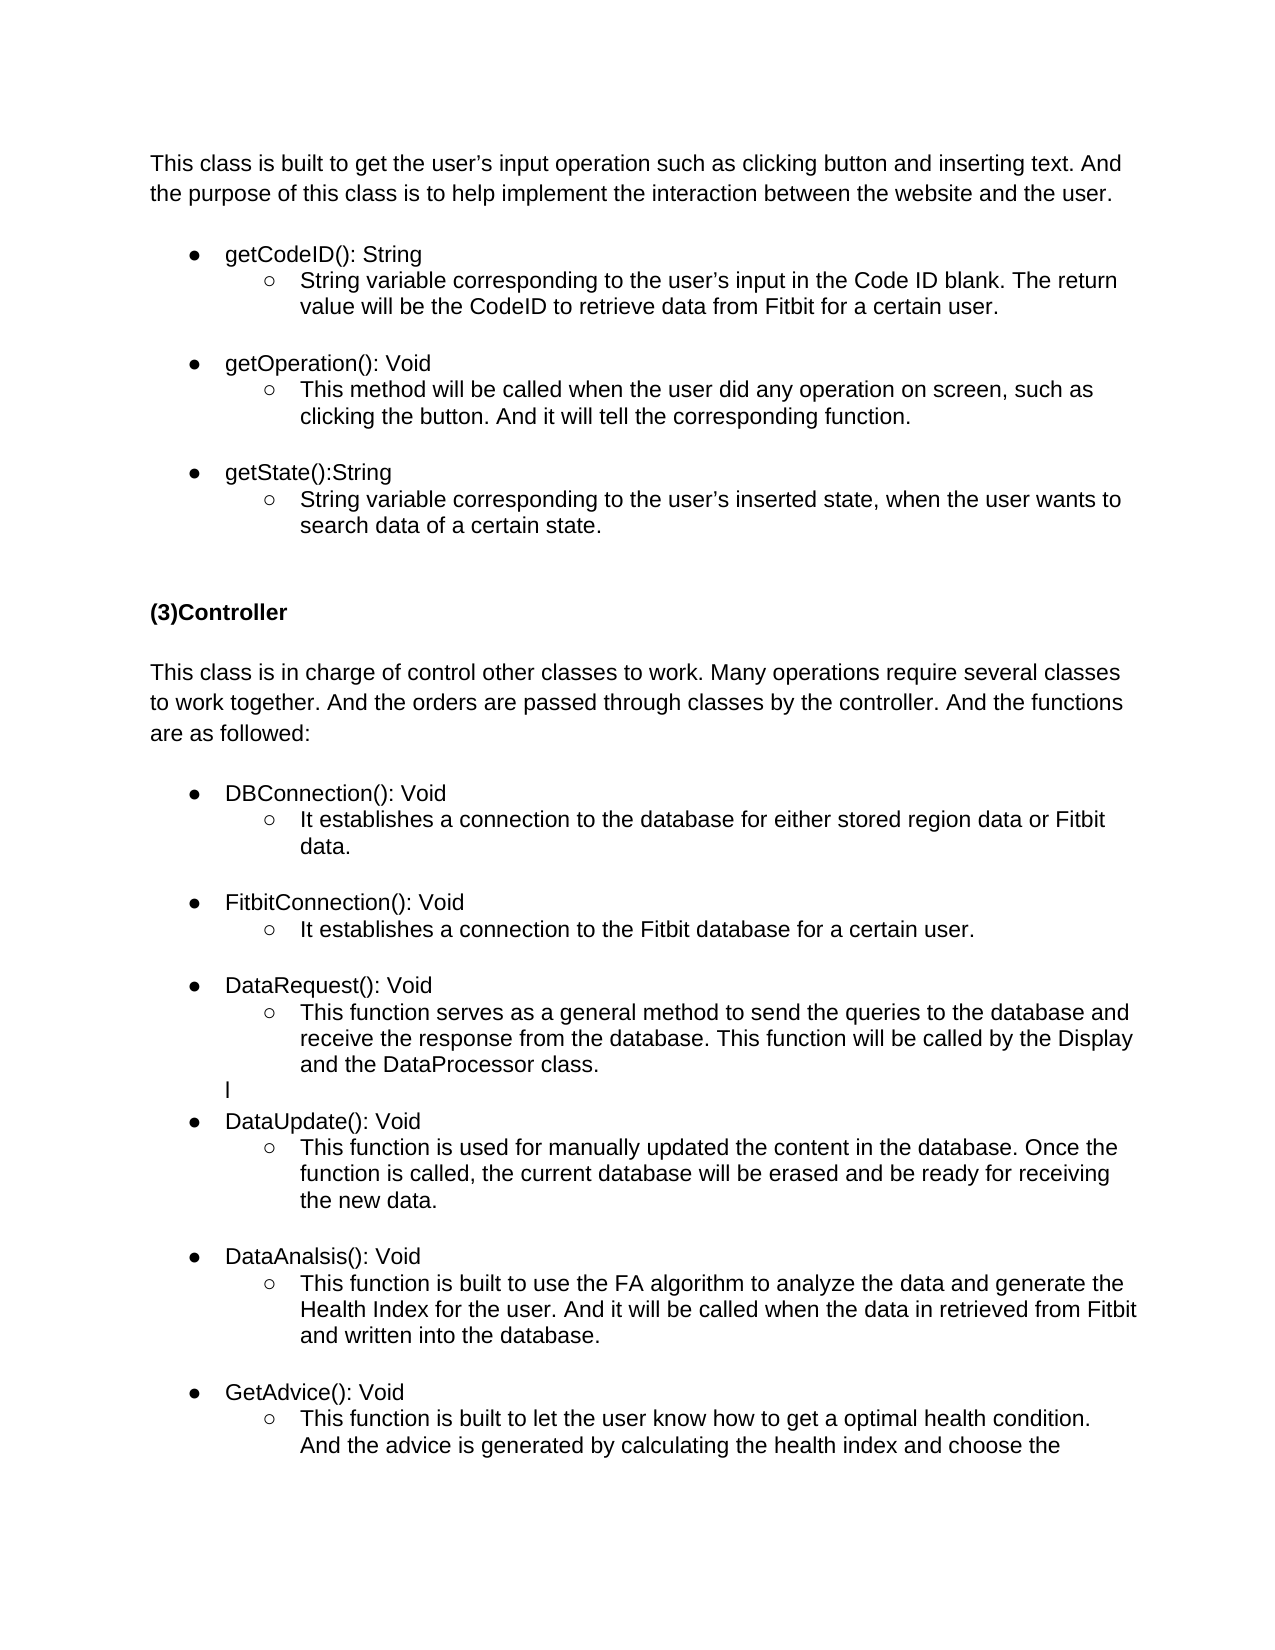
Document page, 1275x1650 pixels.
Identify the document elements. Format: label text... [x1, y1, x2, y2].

list String variable corresponding to the user’s inserted state, when the user wants to search data of a certain state. [262, 486, 1137, 538]
text l [225, 1077, 1137, 1104]
list DataRequest(): Void [187, 972, 1137, 998]
text This class is in charge of control other classes to work. Many operations require several classes to work together. And the orders are passed through classes by the controller. And the functions are as followed: [150, 659, 1137, 746]
text (3)Controller [150, 599, 1137, 625]
list getCodeID(): String [187, 241, 1137, 267]
list DataUpdate(): Void [187, 1108, 1137, 1134]
list String variable corresponding to the user’s input in the Code ID blank. The return value will be the CodeID to retrieve data from Fitbit for a certain user. [262, 267, 1137, 320]
list It establishes a connection to the database for either stored region data or Fitbit data. [262, 806, 1137, 859]
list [262, 1405, 1137, 1458]
list This function is used for manually updated the content in the database. Once the function is called, the current database will be erased and be ready for receiving the new data. [262, 1134, 1137, 1213]
list getState():String [187, 459, 1137, 486]
list GetAdvice(): Void [187, 1379, 1137, 1405]
list getOperation(): Void [187, 350, 1137, 376]
list It establishes a connection to the Fitbit database for a certain user. [262, 916, 1137, 942]
list DBConnection(): Void [187, 780, 1137, 806]
list This function serves as a general method to send the queries to the database and receive the response from the database. This function will be called by the Display and the DataProcessor class. [262, 998, 1137, 1077]
list This function is built to use the FA algorithm to analyze the data and generate the Health Index for the user. And it will be called when the data in retrieved from Fitbit and written into the database. [262, 1270, 1137, 1349]
text This class is built to get the user’s input operation such as clicking button and inserting text. And the purpose of this class is to help implement the interaction between the website and the user. [150, 150, 1137, 207]
list FitbitConnection(): Void [187, 889, 1137, 916]
list DataAnalsis(): Void [187, 1243, 1137, 1270]
list This method will be called when the user did any operation on screen, such as clicking the button. And it will tell the corresponding function. [262, 376, 1137, 429]
